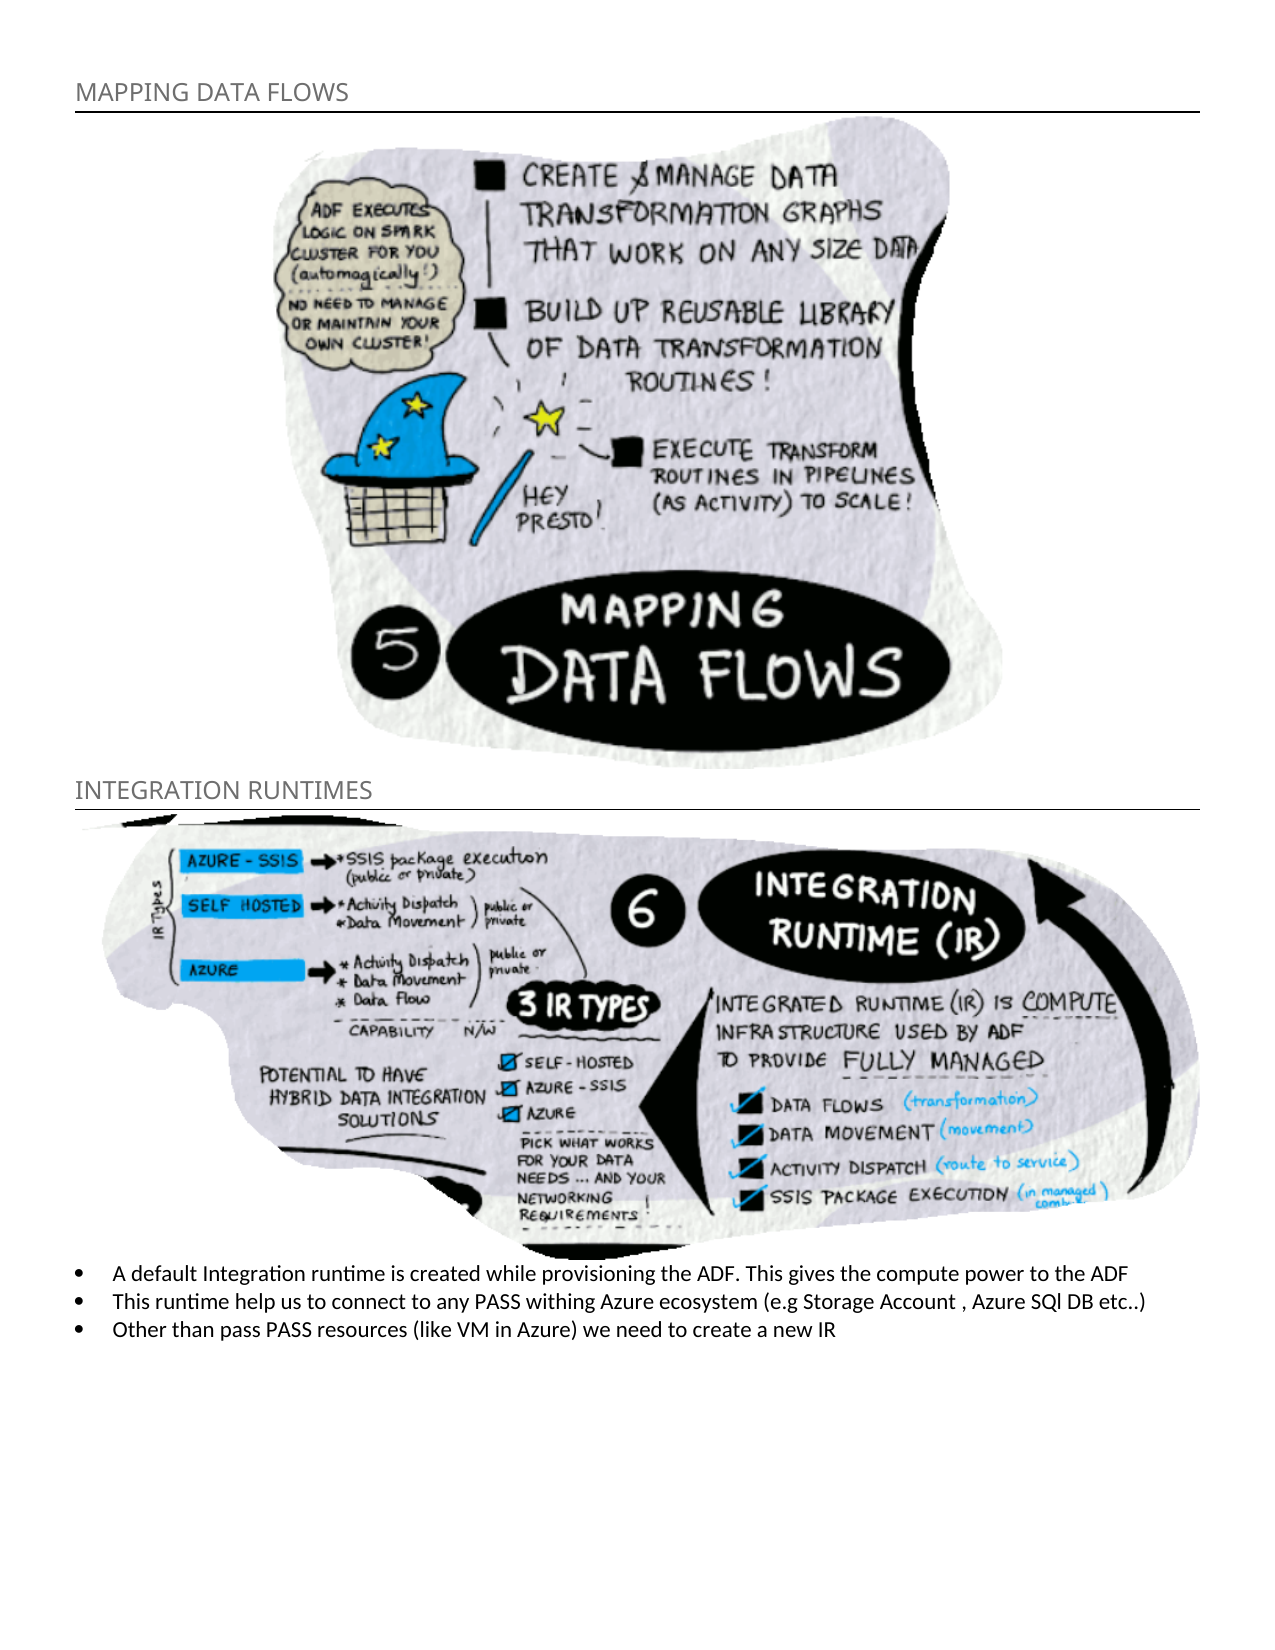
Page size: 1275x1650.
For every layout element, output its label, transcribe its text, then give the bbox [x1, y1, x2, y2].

list Other than pass PASS resources (like VM in Azure) we need to create a new IR [75, 1316, 1200, 1343]
picture [272, 115, 1003, 769]
subtitle MAPPING DATA FLOWS [75, 75, 1200, 111]
picture [75, 813, 1200, 1260]
list A default Integration runtime is created while provisioning the ADF. This gives the compute power to the ADF [75, 1260, 1200, 1287]
subtitle INTEGRATION RUNTIMES [75, 773, 1200, 809]
list This runtime help us to connect to any PASS withing Azure ecosystem (e.g Storage Account , Azure SQl DB etc..) [75, 1287, 1200, 1316]
